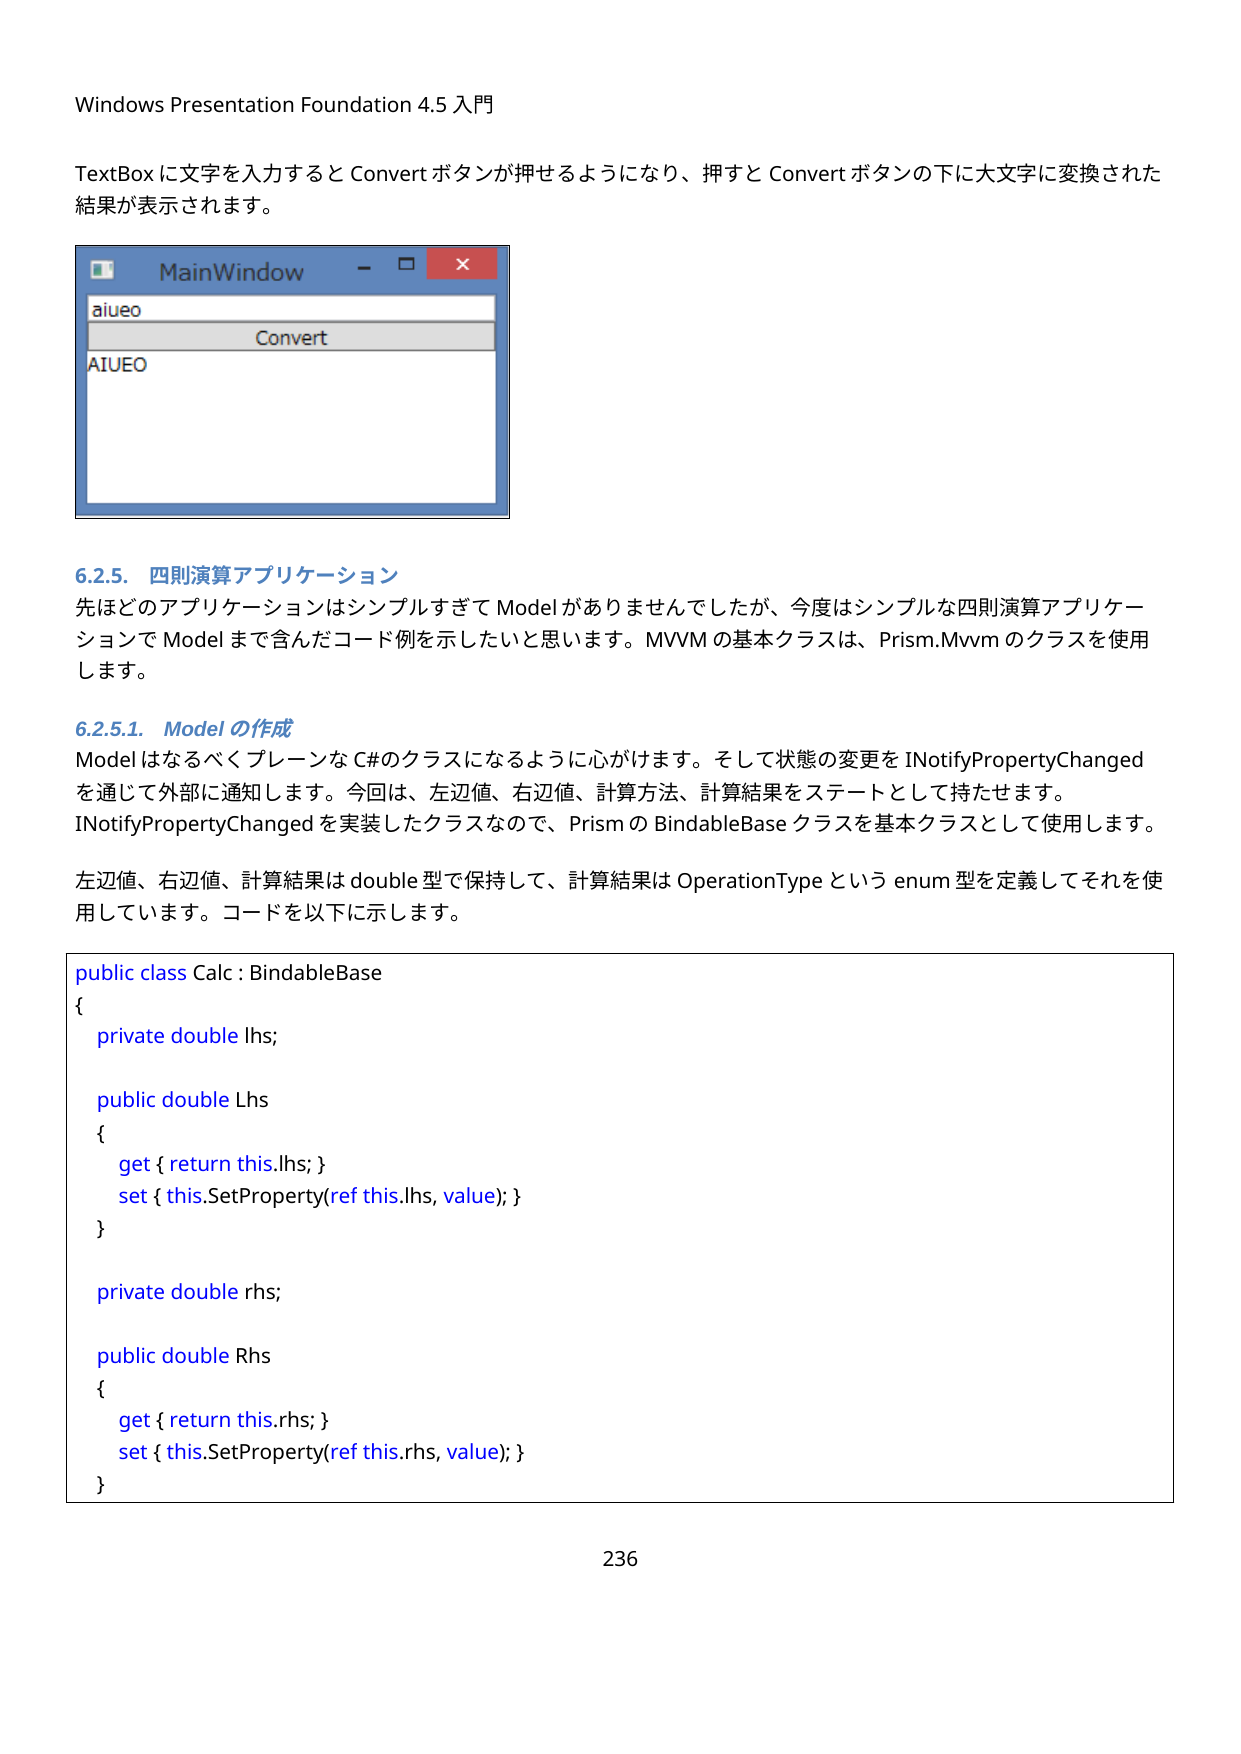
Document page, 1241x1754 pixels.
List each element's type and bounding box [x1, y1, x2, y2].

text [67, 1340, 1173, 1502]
picture [76, 246, 509, 518]
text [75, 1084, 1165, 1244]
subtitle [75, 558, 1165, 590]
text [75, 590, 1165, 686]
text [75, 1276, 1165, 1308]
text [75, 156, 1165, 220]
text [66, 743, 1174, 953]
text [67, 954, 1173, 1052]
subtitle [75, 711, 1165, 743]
